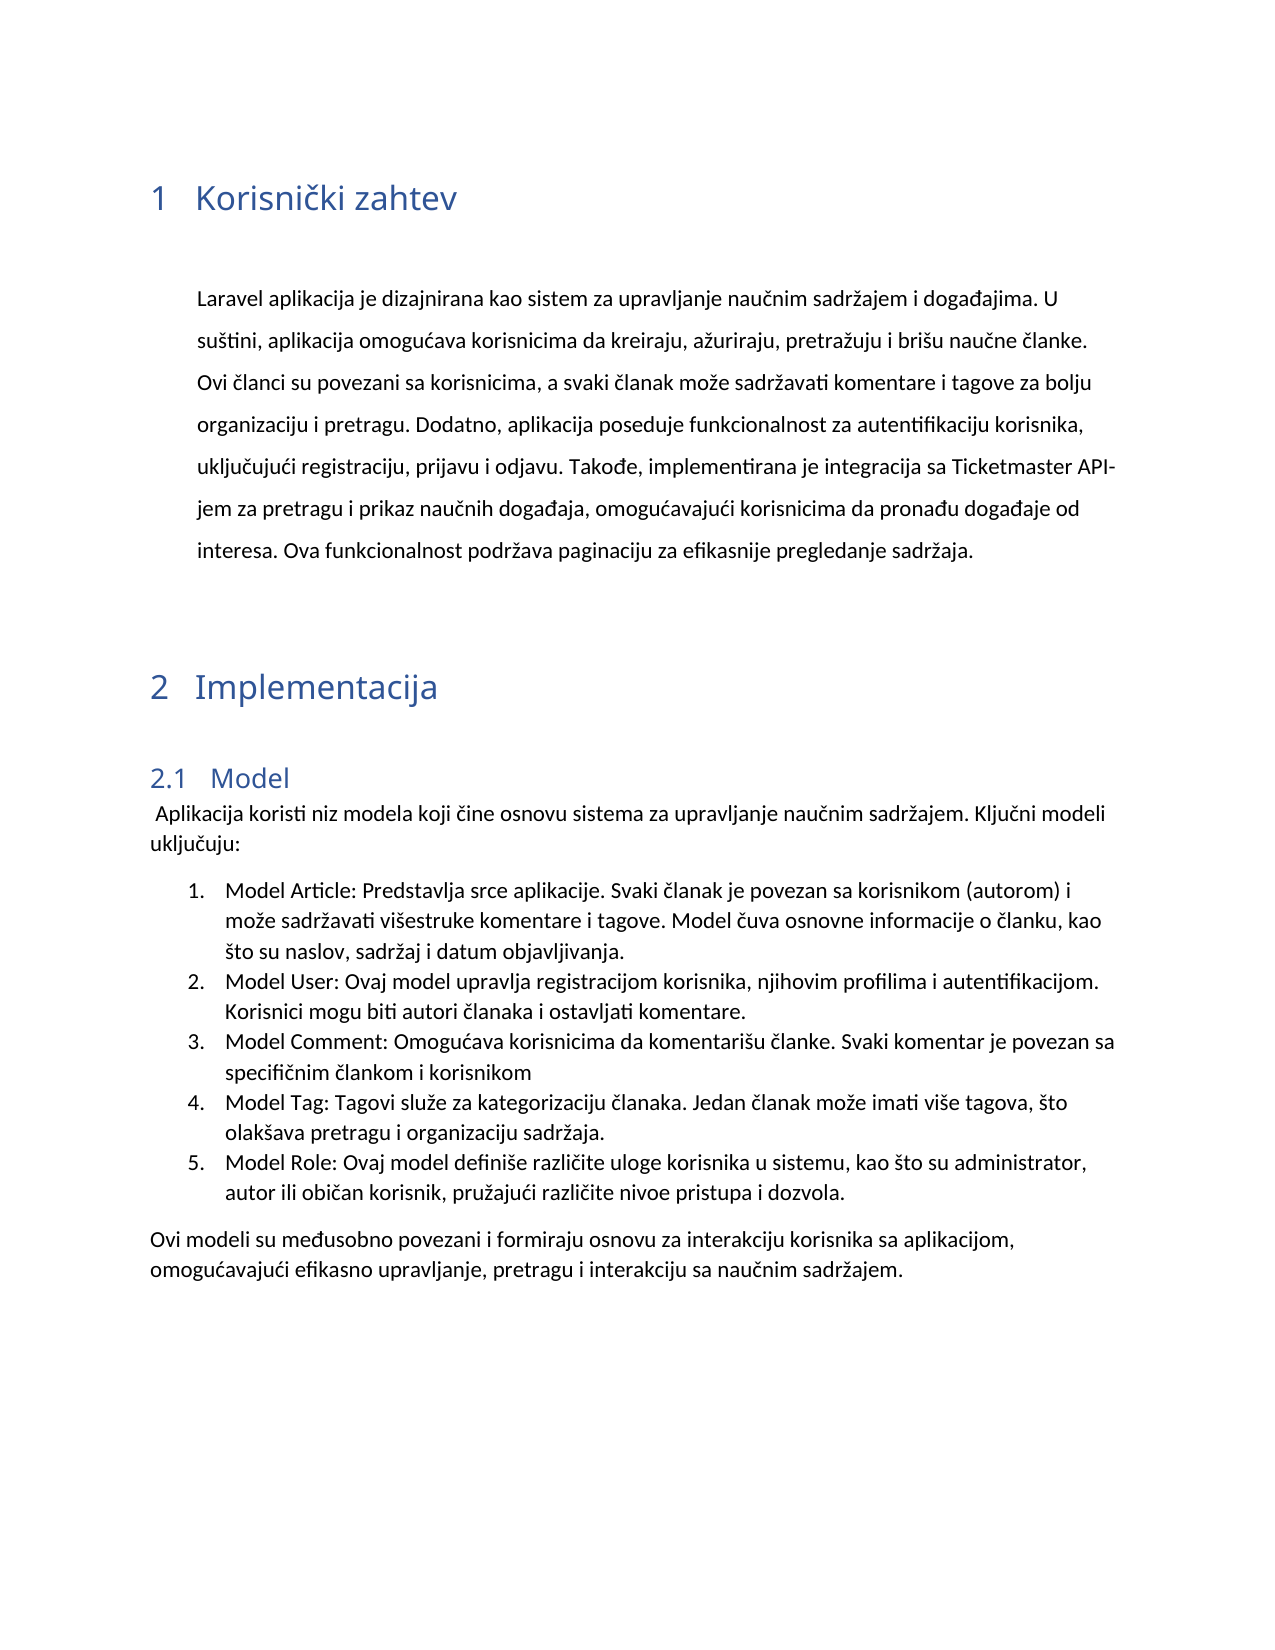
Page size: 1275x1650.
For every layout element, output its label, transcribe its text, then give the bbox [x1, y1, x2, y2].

list Model Comment: Omogućava korisnicima da komentarišu članke. Svaki komentar je povezan sa specifičnim člankom i korisnikom [187, 1027, 1125, 1086]
list Model User: Ovaj model upravlja registracijom korisnika, njihovim profilima i autentifikacijom. Korisnici mogu biti autori članaka i ostavljati komentare. [187, 967, 1125, 1025]
list Model Role: Ovaj model definiše različite uloge korisnika u sistemu, kao što su administrator, autor ili običan korisnik, pružajući različite nivoe pristupa i dozvola. [187, 1148, 1125, 1206]
list Model Article: Predstavlja srce aplikacije. Svaki članak je povezan sa korisnikom (autorom) i može sadržavati višestruke komentare i tagove. Model čuva osnovne informacije o članku, kao što su naslov, sadržaj i datum objavljivanja. [187, 876, 1125, 965]
subtitle Korisnički zahtev [150, 175, 1125, 220]
subtitle Model [150, 759, 1125, 796]
text Aplikacija koristi niz modela koji čine osnovu sistema za upravljanje naučnim sadržajem. Ključni modeli uključuju: [150, 799, 1125, 857]
text Ovi modeli su međusobno povezani i formiraju osnovu za interakciju korisnika sa aplikacijom, omogućavajući efikasno upravljanje, pretragu i interakciju sa naučnim sadržajem. [150, 1225, 1125, 1283]
text Laravel aplikacija je dizajnirana kao sistem za upravljanje naučnim sadržajem i događajima. U suštini, aplikacija omogućava korisnicima da kreiraju, ažuriraju, pretražuju i brišu naučne članke. Ovi članci su povezani sa korisnicima, a svaki članak može sadržavati komentare i tagove za bolju organizaciju i pretragu. Dodatno, aplikacija poseduje funkcionalnost za autentifikaciju korisnika, uključujući registraciju, prijavu i odjavu. Takođe, implementirana je integracija sa Ticketmaster API-jem za pretragu i prikaz naučnih događaja, omogućavajući korisnicima da pronađu događaje od interesa. Ova funkcionalnost podržava paginaciju za efikasnije pregledanje sadržaja. [197, 284, 1125, 564]
list Model Tag: Tagovi služe za kategorizaciju članaka. Jedan članak može imati više tagova, što olakšava pretragu i organizaciju sadržaja. [187, 1088, 1125, 1146]
subtitle Implementacija [150, 664, 1125, 709]
